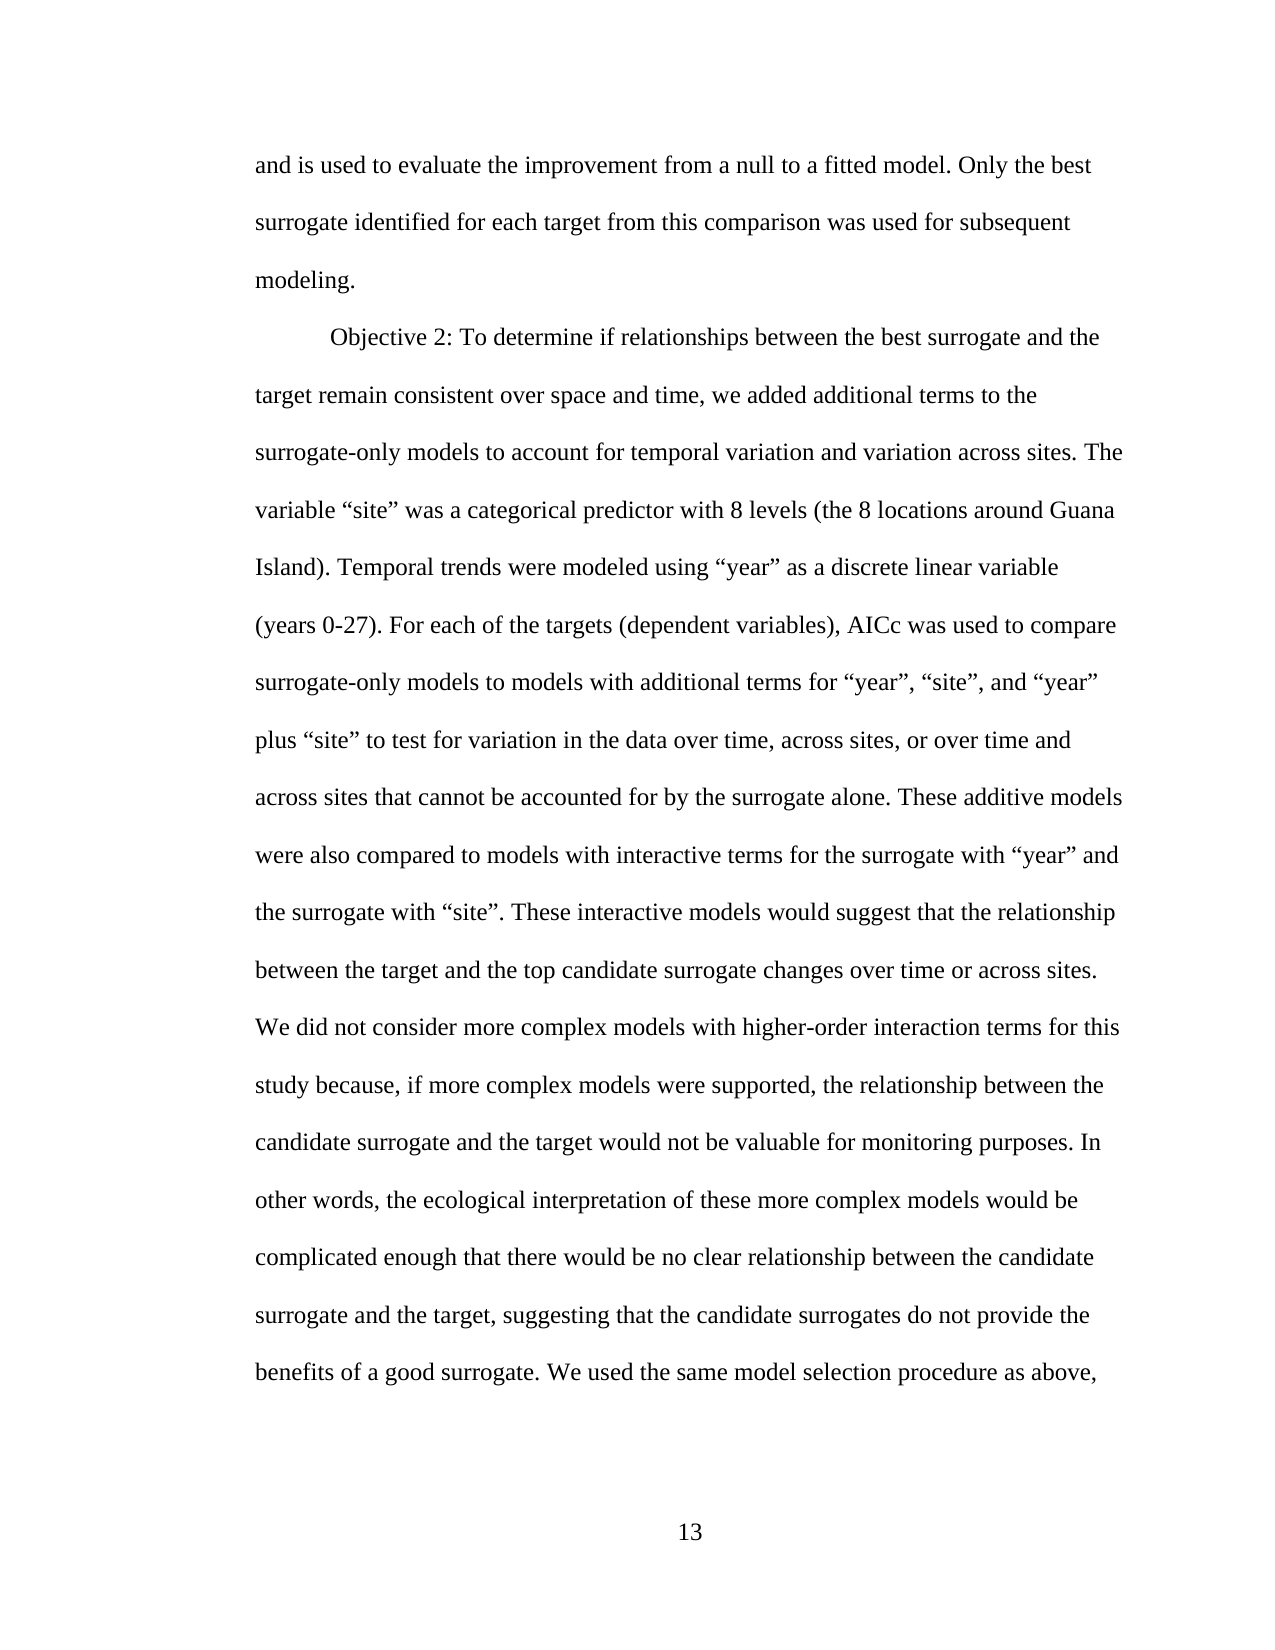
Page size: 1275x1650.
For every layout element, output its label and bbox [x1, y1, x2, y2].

text [255, 322, 1125, 1386]
text [255, 150, 1125, 294]
